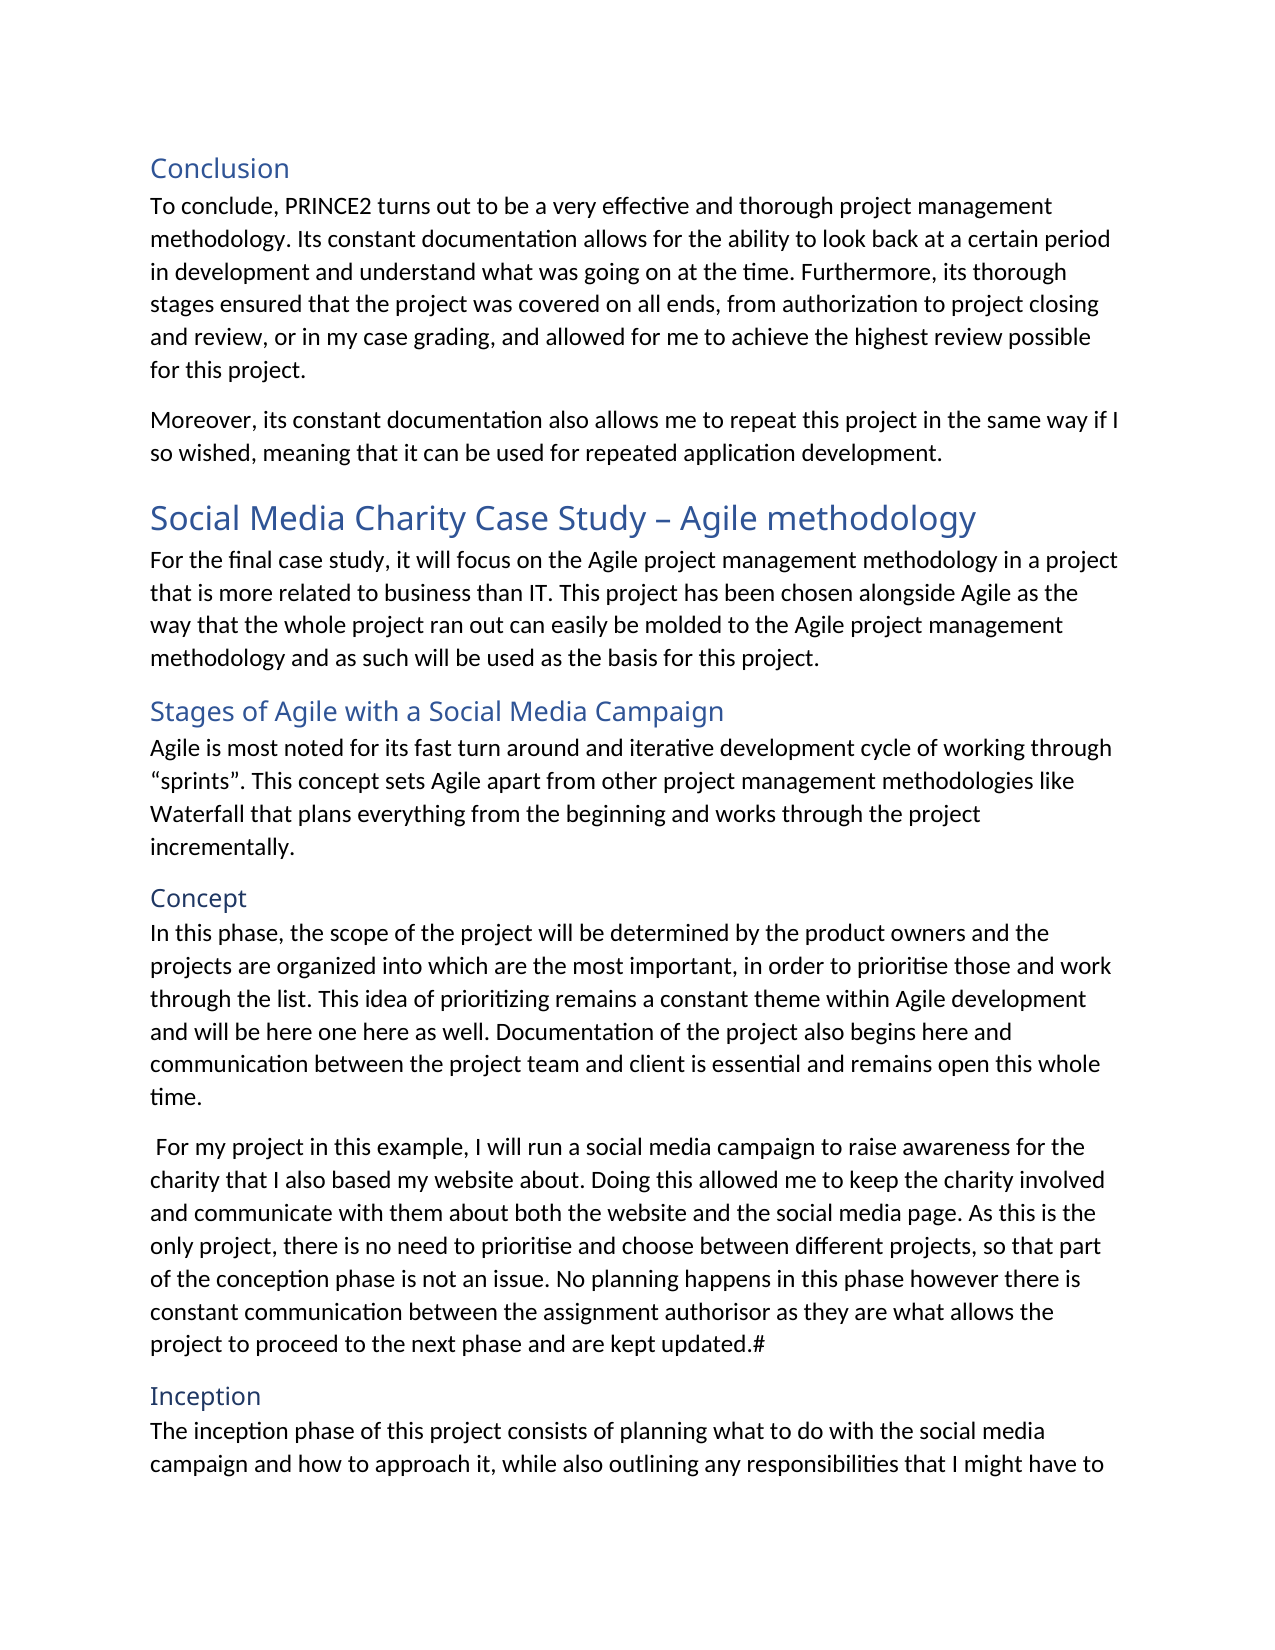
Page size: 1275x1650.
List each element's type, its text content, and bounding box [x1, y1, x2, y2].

subtitle Conclusion [150, 150, 1125, 187]
text For the final case study, it will focus on the Agile project management methodology in a project that is more related to business than IT. This project has been chosen alongside Agile as the way that the whole project ran out can easily be molded to the Agile project management methodology and as such will be used as the basis for this project. [150, 544, 1125, 673]
text Moreover, its constant documentation also allows me to repeat this project in the same way if I so wished, meaning that it can be used for repeated application development. [150, 404, 1125, 467]
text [150, 1415, 1125, 1478]
text To conclude, PRINCE2 turns out to be a very effective and thorough project management methodology. Its constant documentation allows for the ability to look back at a certain period in development and understand what was going on at the time. Furthermore, its thorough stages ensured that the project was covered on all ends, from authorization to project closing and review, or in my case grading, and allowed for me to achieve the highest review possible for this project. [150, 190, 1125, 385]
subtitle Concept [150, 880, 1125, 914]
subtitle Social Media Charity Case Study – Agile methodology [150, 495, 1125, 540]
subtitle Stages of Agile with a Social Media Campaign [150, 692, 1125, 729]
text In this phase, the scope of the project will be determined by the product owners and the projects are organized into which are the most important, in order to prioritise those and work through the list. This idea of prioritizing remains a constant theme within Agile development and will be here one here as well. Documentation of the project also begins here and communication between the project team and client is essential and remains open this whole time. [150, 917, 1125, 1112]
subtitle Inception [150, 1378, 1125, 1412]
text For my project in this example, I will run a social media campaign to raise awareness for the charity that I also based my website about. Doing this allowed me to keep the charity involved and communicate with them about both the website and the social media page. As this is the only project, there is no need to prioritise and choose between different projects, so that part of the conception phase is not an issue. No planning happens in this phase however there is constant communication between the assignment authorisor as they are what allows the project to proceed to the next phase and are kept updated.# [150, 1131, 1125, 1359]
text Agile is most noted for its fast turn around and iterative development cycle of working through “sprints”. This concept sets Agile apart from other project management methodologies like Waterfall that plans everything from the beginning and works through the project incrementally. [150, 732, 1125, 861]
